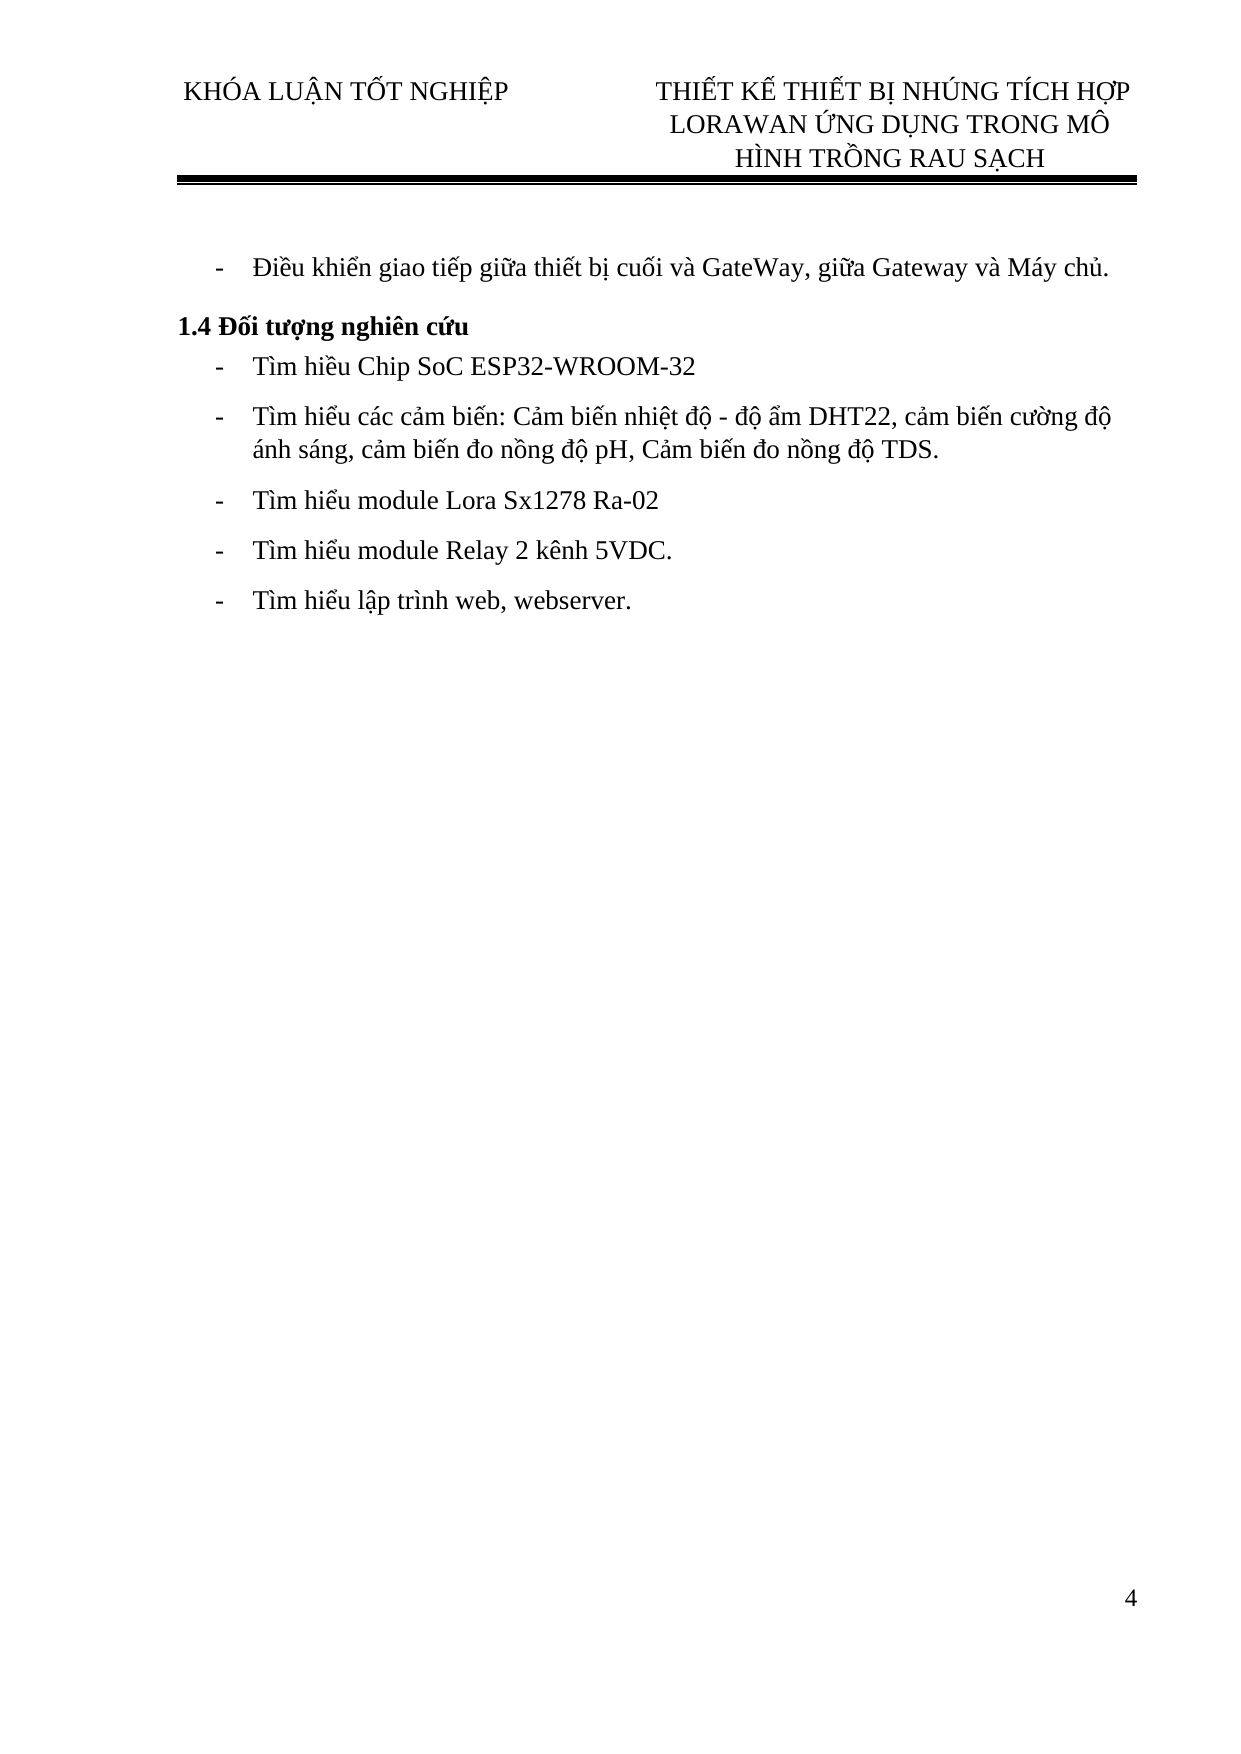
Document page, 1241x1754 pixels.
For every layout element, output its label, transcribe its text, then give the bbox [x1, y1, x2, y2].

list Tìm hiểu các cảm biến: Cảm biến nhiệt độ - độ ẩm DHT22, cảm biến cường độ ánh sáng, cảm biến đo nồng độ pH, Cảm biến đo nồng độ TDS. [215, 400, 1137, 465]
list Tìm hiều Chip SoC ESP32-WROOM-32 [215, 350, 1137, 381]
list Tìm hiểu lập trình web, webserver. [215, 584, 1137, 615]
list Tìm hiểu module Relay 2 kênh 5VDC. [215, 534, 1137, 565]
subtitle 1.4 Đối tượng nghiên cứu [177, 310, 1137, 341]
list Tìm hiểu module Lora Sx1278 Ra-02 [215, 484, 1137, 515]
list Điều khiển giao tiếp giữa thiết bị cuối và GateWay, giữa Gateway và Máy chủ. [215, 251, 1137, 283]
